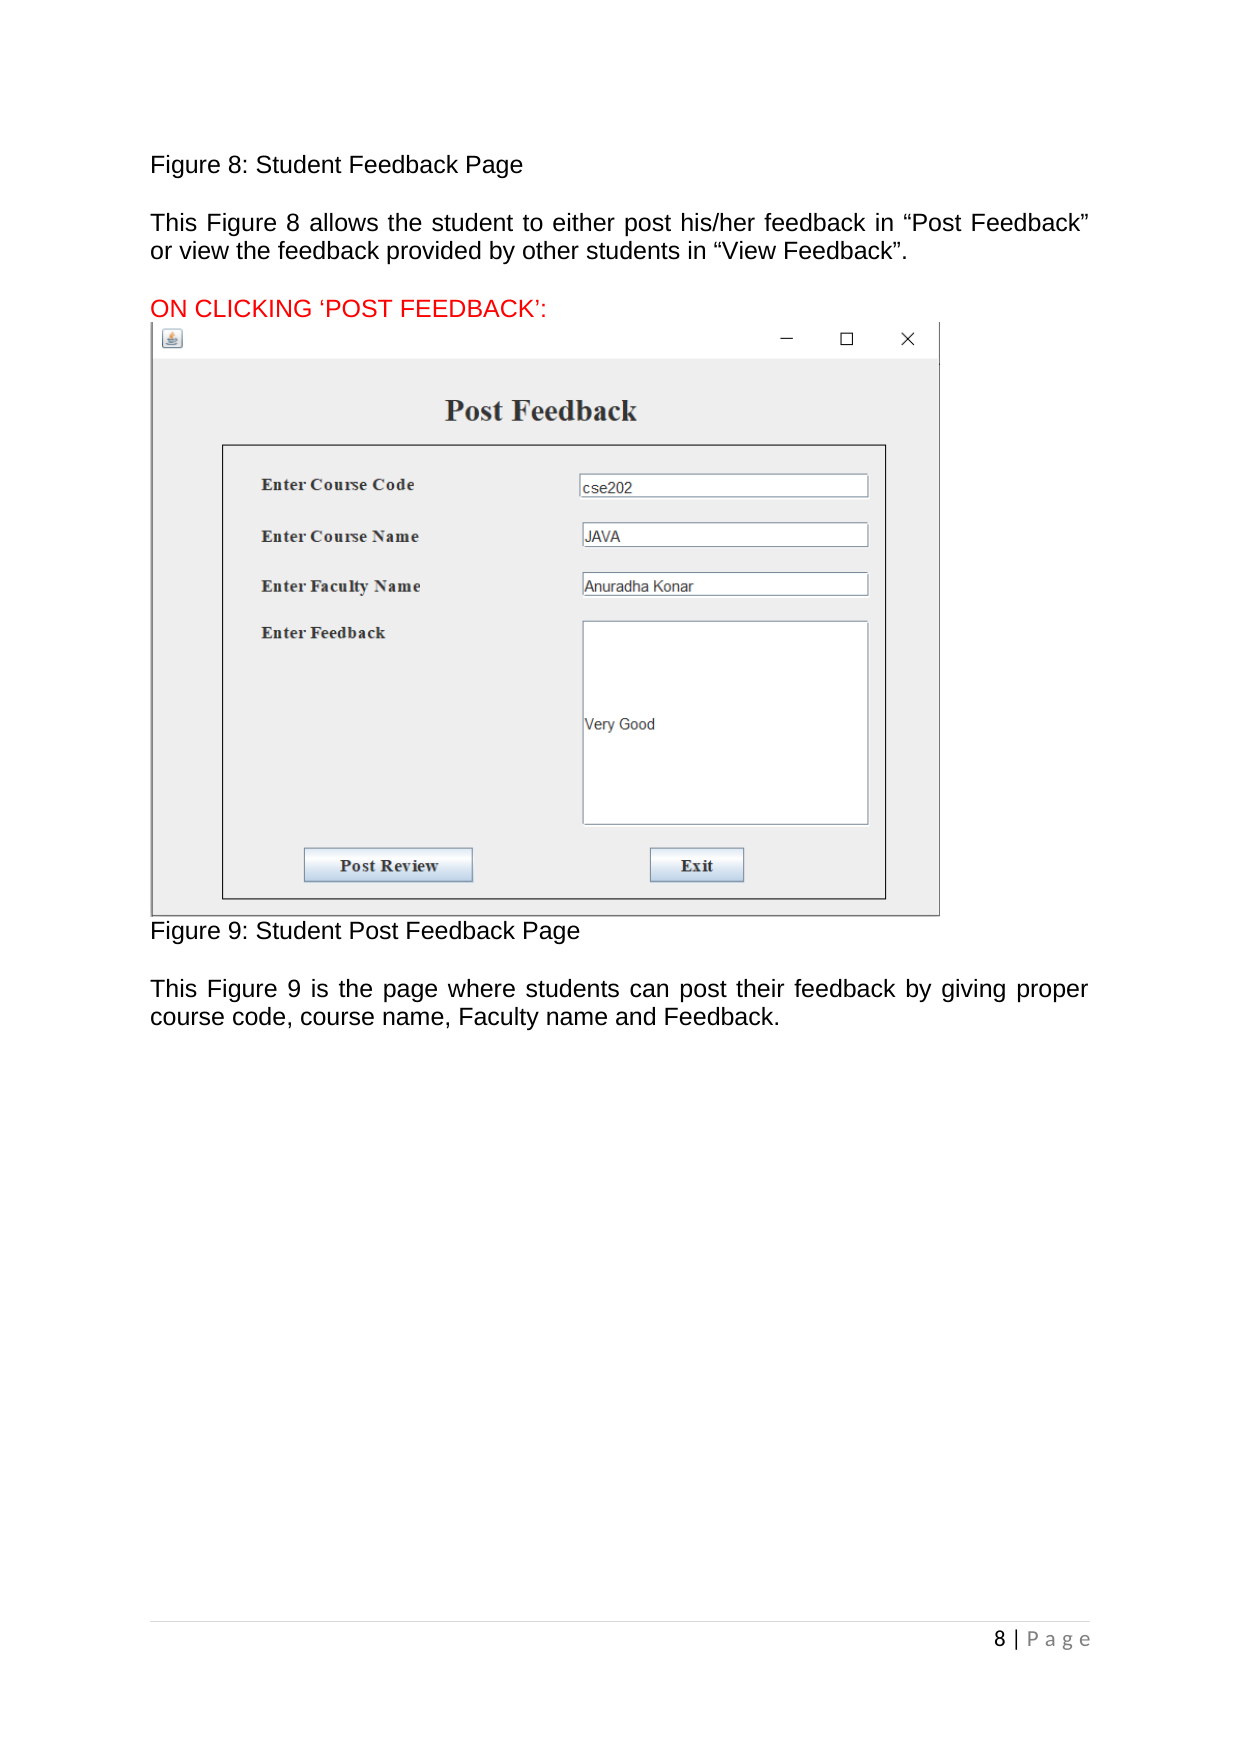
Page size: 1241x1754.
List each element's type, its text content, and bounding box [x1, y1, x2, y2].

text This Figure 8 allows the student to either post his/her feedback in “Post Feedback” or view the feedback provided by other students in “View Feedback”. [150, 207, 1090, 265]
picture [150, 322, 940, 917]
text This Figure 9 is the page where students can post their feedback by giving proper course code, course name, Faculty name and Feedback. [150, 974, 1090, 1031]
text ON CLICKING ‘POST FEEDBACK’: [150, 294, 1090, 322]
text Figure 8: Student Feedback Page [150, 150, 1090, 179]
text Figure 9: Student Post Feedback Page [150, 916, 1090, 945]
